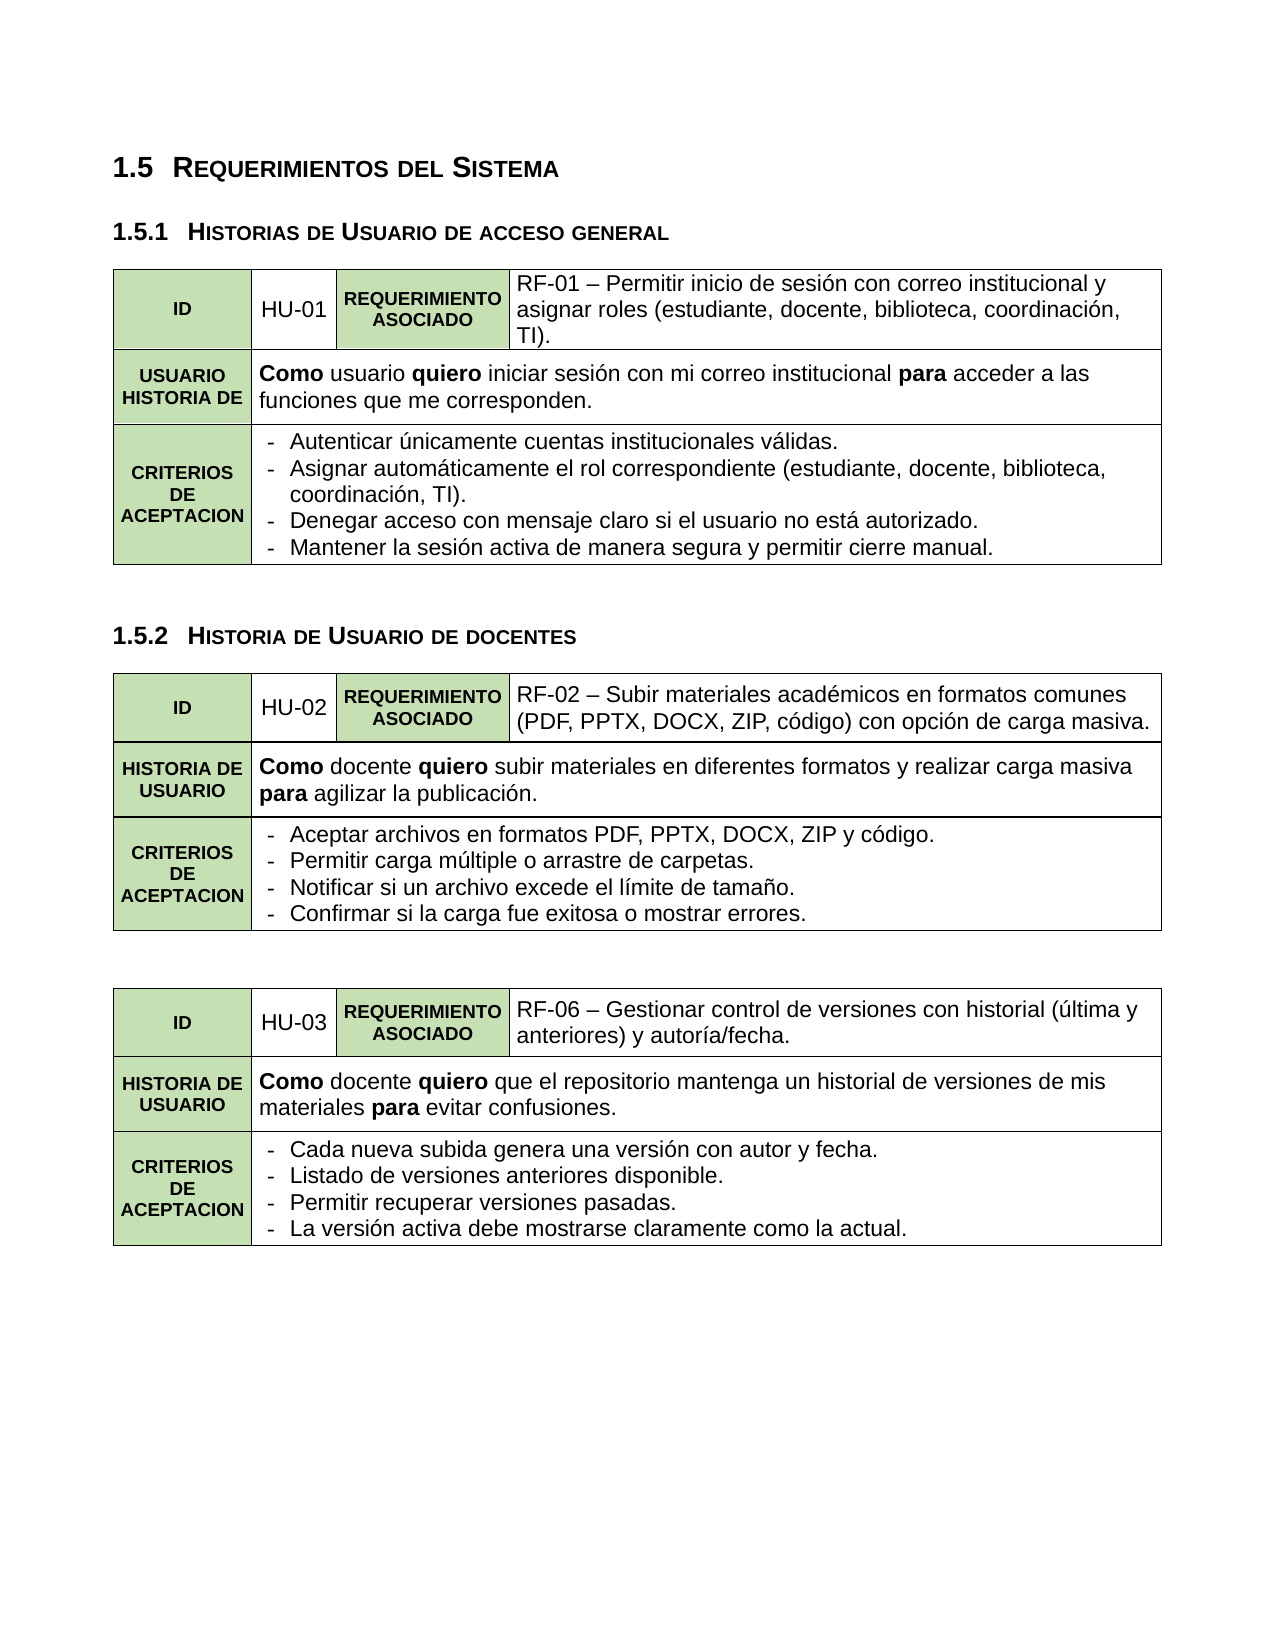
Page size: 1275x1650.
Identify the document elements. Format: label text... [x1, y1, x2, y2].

table_header RF-02 – Subir materiales académicos en formatos comunes (PDF, PPTX, DOCX, ZIP, código) con opción de carga masiva. [510, 674, 1161, 741]
table_header RF-01 – Permitir inicio de sesión con correo institucional y asignar roles (estudiante, docente, biblioteca, coordinación, TI). [510, 270, 1161, 348]
table_header RF-06 – Gestionar control de versiones con historial (última y anteriores) y autoría/fecha. [510, 989, 1161, 1056]
table_header HU-03 [252, 989, 336, 1056]
table_header ID [114, 989, 251, 1056]
table_cell CRITERIOS DE ACEPTACION [114, 425, 251, 564]
table_header HU-02 [252, 674, 336, 741]
table_cell Como docente quiero subir materiales en diferentes formatos y realizar carga masiva para agilizar la publicación. [252, 743, 1161, 816]
table_header REQUERIMIENTO ASOCIADO [337, 270, 509, 348]
table_cell Aceptar archivos en formatos PDF, PPTX, DOCX, ZIP y código. Permitir carga múltiple o arrastre de carpetas. Notificar si un archivo excede el límite de tamaño. Confirmar si la carga fue exitosa o mostrar errores. [252, 818, 1161, 930]
table_cell USUARIO HISTORIA DE [114, 350, 251, 423]
table_header HU-01 [252, 270, 336, 348]
table_cell Cada nueva subida genera una versión con autor y fecha. Listado de versiones anteriores disponible. Permitir recuperar versiones pasadas. La versión activa debe mostrarse claramente como la actual. [252, 1132, 1161, 1245]
table_header ID [114, 270, 251, 348]
table_cell CRITERIOS DE ACEPTACION [114, 818, 251, 930]
table_cell Como usuario quiero iniciar sesión con mi correo institucional para acceder a las funciones que me corresponden. [252, 350, 1161, 423]
table_header ID [114, 674, 251, 741]
table_cell Como docente quiero que el repositorio mantenga un historial de versiones de mis materiales para evitar confusiones. [252, 1057, 1161, 1131]
table_cell HISTORIA DE USUARIO [114, 1057, 251, 1131]
subtitle Historia de Usuario de docentes [112, 621, 1162, 650]
subtitle Requerimientos del Sistema [112, 150, 1162, 183]
table_cell HISTORIA DE USUARIO [114, 743, 251, 816]
table_header REQUERIMIENTO ASOCIADO [337, 674, 509, 741]
table_cell Autenticar únicamente cuentas institucionales válidas. Asignar automáticamente el rol correspondiente (estudiante, docente, biblioteca, coordinación, TI). Denegar acceso con mensaje claro si el usuario no está autorizado. Mantener la sesión activa de manera segura y permitir cierre manual. [252, 425, 1161, 564]
table_cell CRITERIOS DE ACEPTACION [114, 1132, 251, 1245]
subtitle Historias de Usuario de acceso general [112, 217, 1162, 246]
table_header REQUERIMIENTO ASOCIADO [337, 989, 509, 1056]
